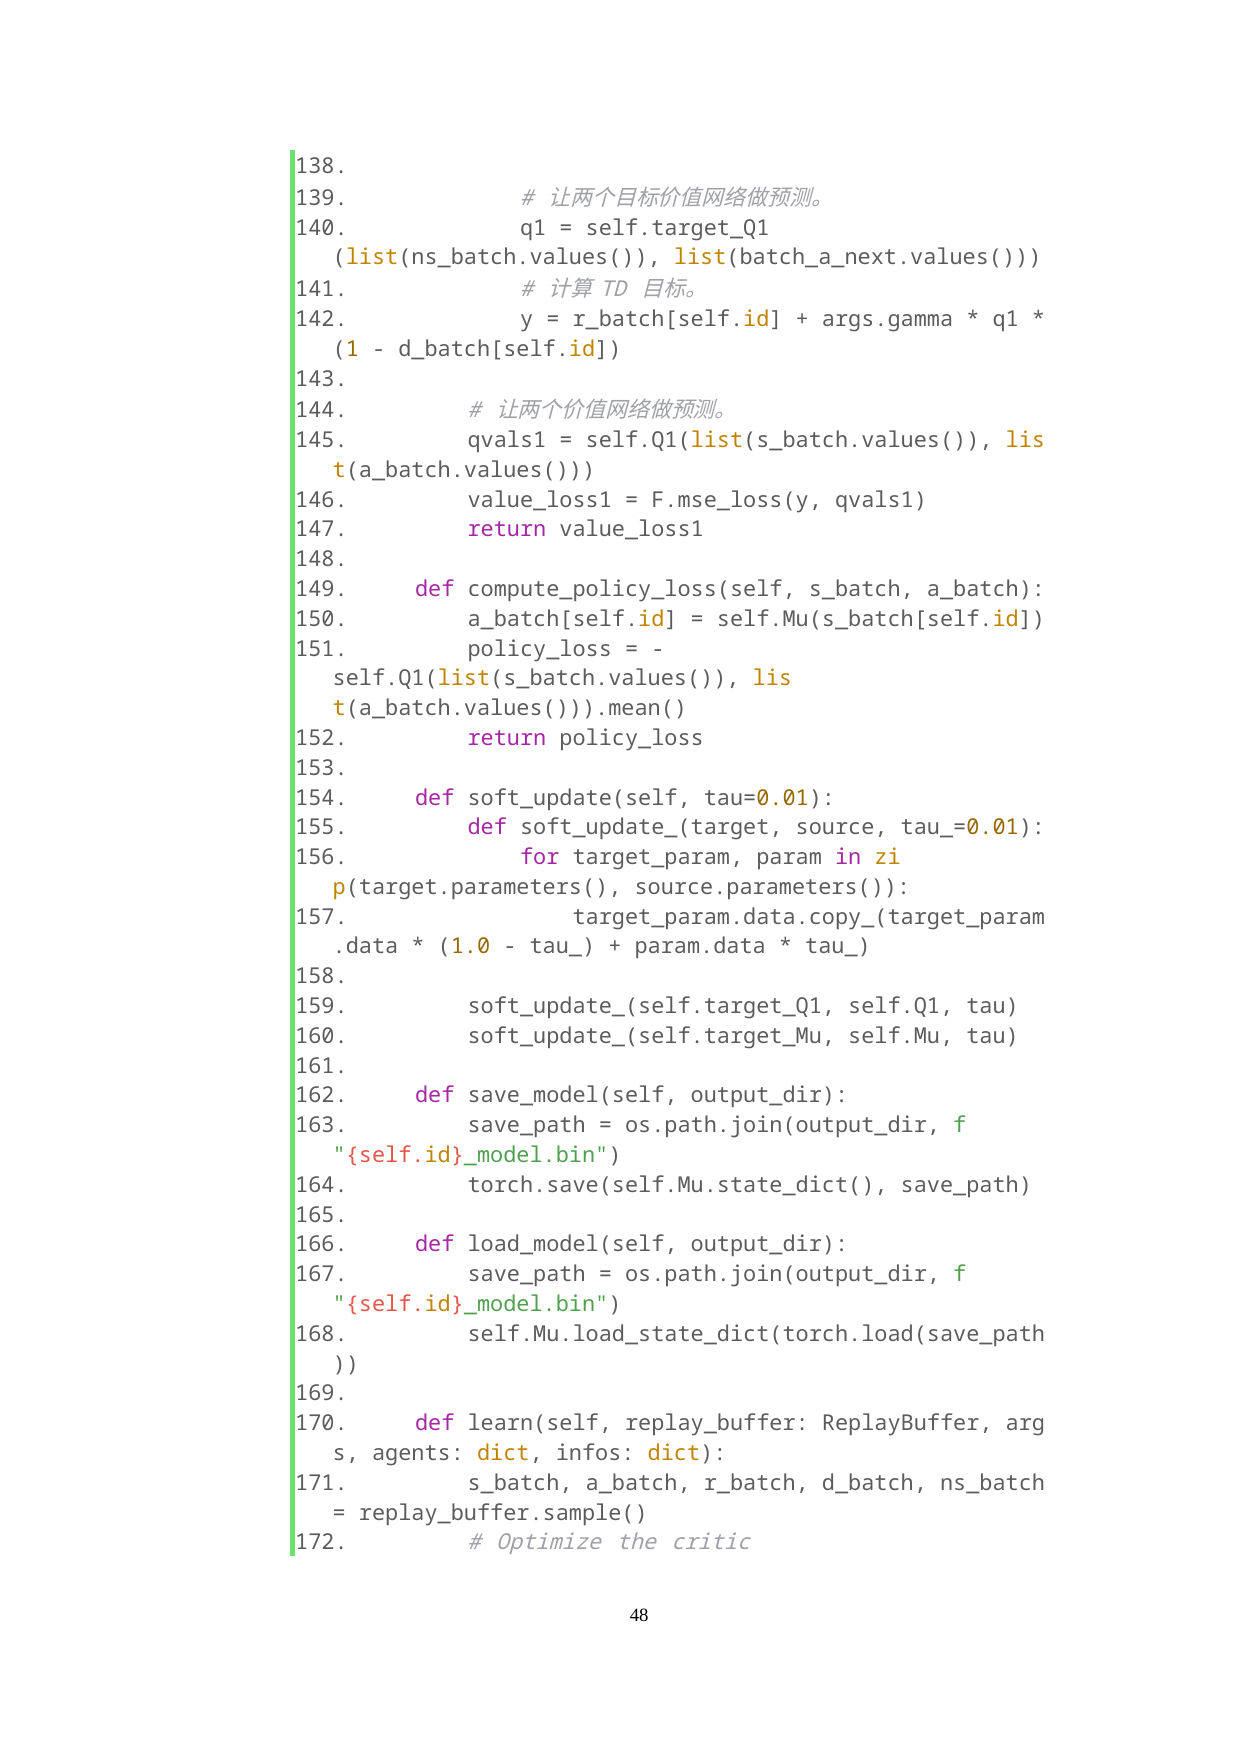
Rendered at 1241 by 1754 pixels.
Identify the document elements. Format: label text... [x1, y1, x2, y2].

list qvals1 = self.Q1(list(s_batch.values()), list(a_batch.values())) [295, 424, 1053, 484]
list q1 = self.target_Q1(list(ns_batch.values()), list(batch_a_next.values())) [295, 212, 1053, 271]
list def soft_update(self, tau=0.01): [295, 782, 1053, 811]
list def soft_update_(target, source, tau_=0.01): [295, 811, 1053, 841]
list save_path = os.path.join(output_dir, f"{self.id}_model.bin") [295, 1109, 1053, 1169]
list # 让两个价值网络做预测。 [295, 392, 1053, 424]
list return value_loss1 [295, 513, 1053, 543]
list return policy_loss [295, 722, 1053, 752]
list save_path = os.path.join(output_dir, f"{self.id}_model.bin") [295, 1258, 1053, 1318]
list def compute_policy_loss(self, s_batch, a_batch): [295, 573, 1053, 603]
list y = r_batch[self.id] + args.gamma * q1 * (1 - d_batch[self.id]) [295, 303, 1053, 362]
list s_batch, a_batch, r_batch, d_batch, ns_batch = replay_buffer.sample() [295, 1467, 1053, 1526]
list policy_loss = -self.Q1(list(s_batch.values()), list(a_batch.values())).mean() [295, 633, 1053, 722]
list # 让两个目标价值网络做预测。 [295, 180, 1053, 212]
list def learn(self, replay_buffer: ReplayBuffer, args, agents: dict, infos: dict): [295, 1407, 1053, 1467]
list soft_update_(self.target_Q1, self.Q1, tau) [295, 990, 1053, 1020]
list self.Mu.load_state_dict(torch.load(save_path)) [295, 1318, 1053, 1377]
list target_param.data.copy_(target_param.data * (1.0 - tau_) + param.data * tau_) [295, 901, 1053, 960]
list for target_param, param in zip(target.parameters(), source.parameters()): [295, 841, 1053, 901]
list def load_model(self, output_dir): [295, 1228, 1053, 1258]
list # Optimize the critic [295, 1526, 1053, 1556]
list torch.save(self.Mu.state_dict(), save_path) [295, 1169, 1053, 1199]
list value_loss1 = F.mse_loss(y, qvals1) [295, 484, 1053, 513]
list def save_model(self, output_dir): [295, 1079, 1053, 1109]
list a_batch[self.id] = self.Mu(s_batch[self.id]) [295, 603, 1053, 633]
list soft_update_(self.target_Mu, self.Mu, tau) [295, 1020, 1053, 1050]
list # 计算 TD 目标。 [295, 271, 1053, 303]
